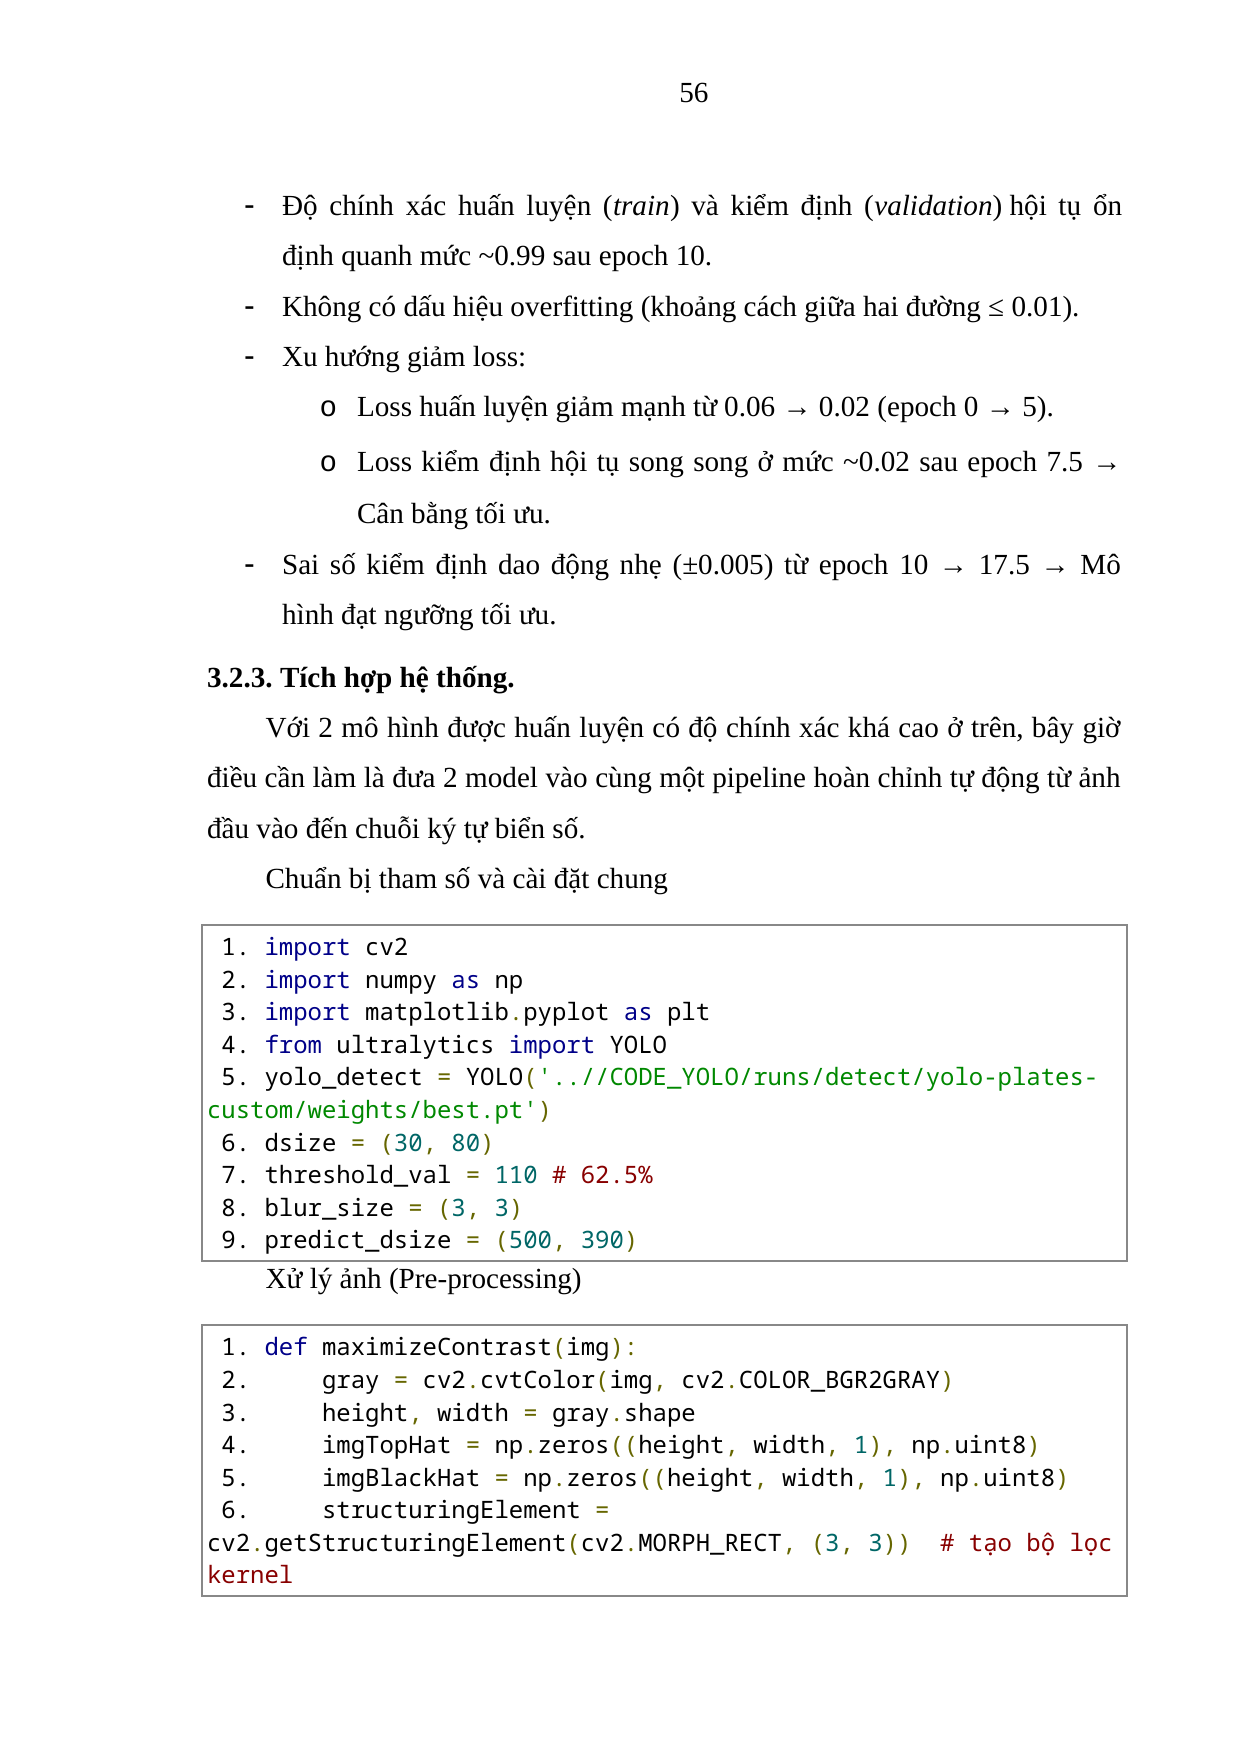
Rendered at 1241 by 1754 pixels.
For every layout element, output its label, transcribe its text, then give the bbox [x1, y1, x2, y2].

text 4. from ultralytics import YOLO [207, 1028, 1122, 1060]
list Sai số kiểm định dao động nhẹ (±0.005) từ epoch 10 → 17.5 → Mô hình đạt ngưỡng tối ưu. [244, 547, 1122, 631]
text 1. import cv2 [203, 926, 1126, 962]
list Không có dấu hiệu overfitting (khoảng cách giữa hai đường ≤ 0.01). [244, 289, 1122, 322]
list Loss huấn luyện giảm mạnh từ 0.06 → 0.02 (epoch 0 → 5). [319, 389, 1122, 426]
text 8. blur_size = (3, 3) [207, 1191, 1122, 1217]
text 6. structuringElement = cv2.getStructuringElement(cv2.MORPH_RECT, (3, 3)) # tạo bộ lọc kernel [203, 1487, 1126, 1595]
text Với 2 mô hình được huấn luyện có độ chính xác khá cao ở trên, bây giờ điều cần làm là đưa 2 model vào cùng một pipeline hoàn chỉnh tự động từ ảnh đầu vào đến chuỗi ký tự biển số. [207, 710, 1122, 844]
text 5. yolo_detect = YOLO('..//CODE_YOLO/runs/detect/yolo-plates-custom/weights/best.pt') [207, 1060, 1122, 1125]
list Loss kiểm định hội tụ song song ở mức ~0.02 sau epoch 7.5 → Cân bằng tối ưu. [319, 444, 1122, 530]
text 2. import numpy as np [207, 962, 1122, 995]
subtitle Tích hợp hệ thống. [207, 660, 1122, 693]
text Xử lý ảnh (Pre-processing) [207, 1262, 1122, 1295]
text 2. gray = cv2.cvtColor(img, cv2.COLOR_BGR2GRAY) [207, 1363, 1122, 1395]
text 1. def maximizeContrast(img): [203, 1326, 1126, 1363]
text Chuẩn bị tham số và cài đặt chung [207, 861, 1122, 895]
text 7. threshold_val = 110 # 62.5% [207, 1158, 1122, 1191]
text 6. dsize = (30, 80) [207, 1125, 1122, 1158]
text 4. imgTopHat = np.zeros((height, width, 1), np.uint8) [207, 1428, 1122, 1461]
text 3. height, width = gray.shape [207, 1395, 1122, 1428]
list Độ chính xác huấn luyện (train) và kiểm định (validation) hội tụ ổn định quanh mức ~0.99 sau epoch 10. [244, 188, 1122, 272]
text 9. predict_dsize = (500, 390) [203, 1217, 1126, 1260]
text 5. imgBlackHat = np.zeros((height, width, 1), np.uint8) [207, 1461, 1122, 1487]
text 3. import matplotlib.pyplot as plt [207, 995, 1122, 1028]
list Xu hướng giảm loss: [244, 339, 1122, 373]
